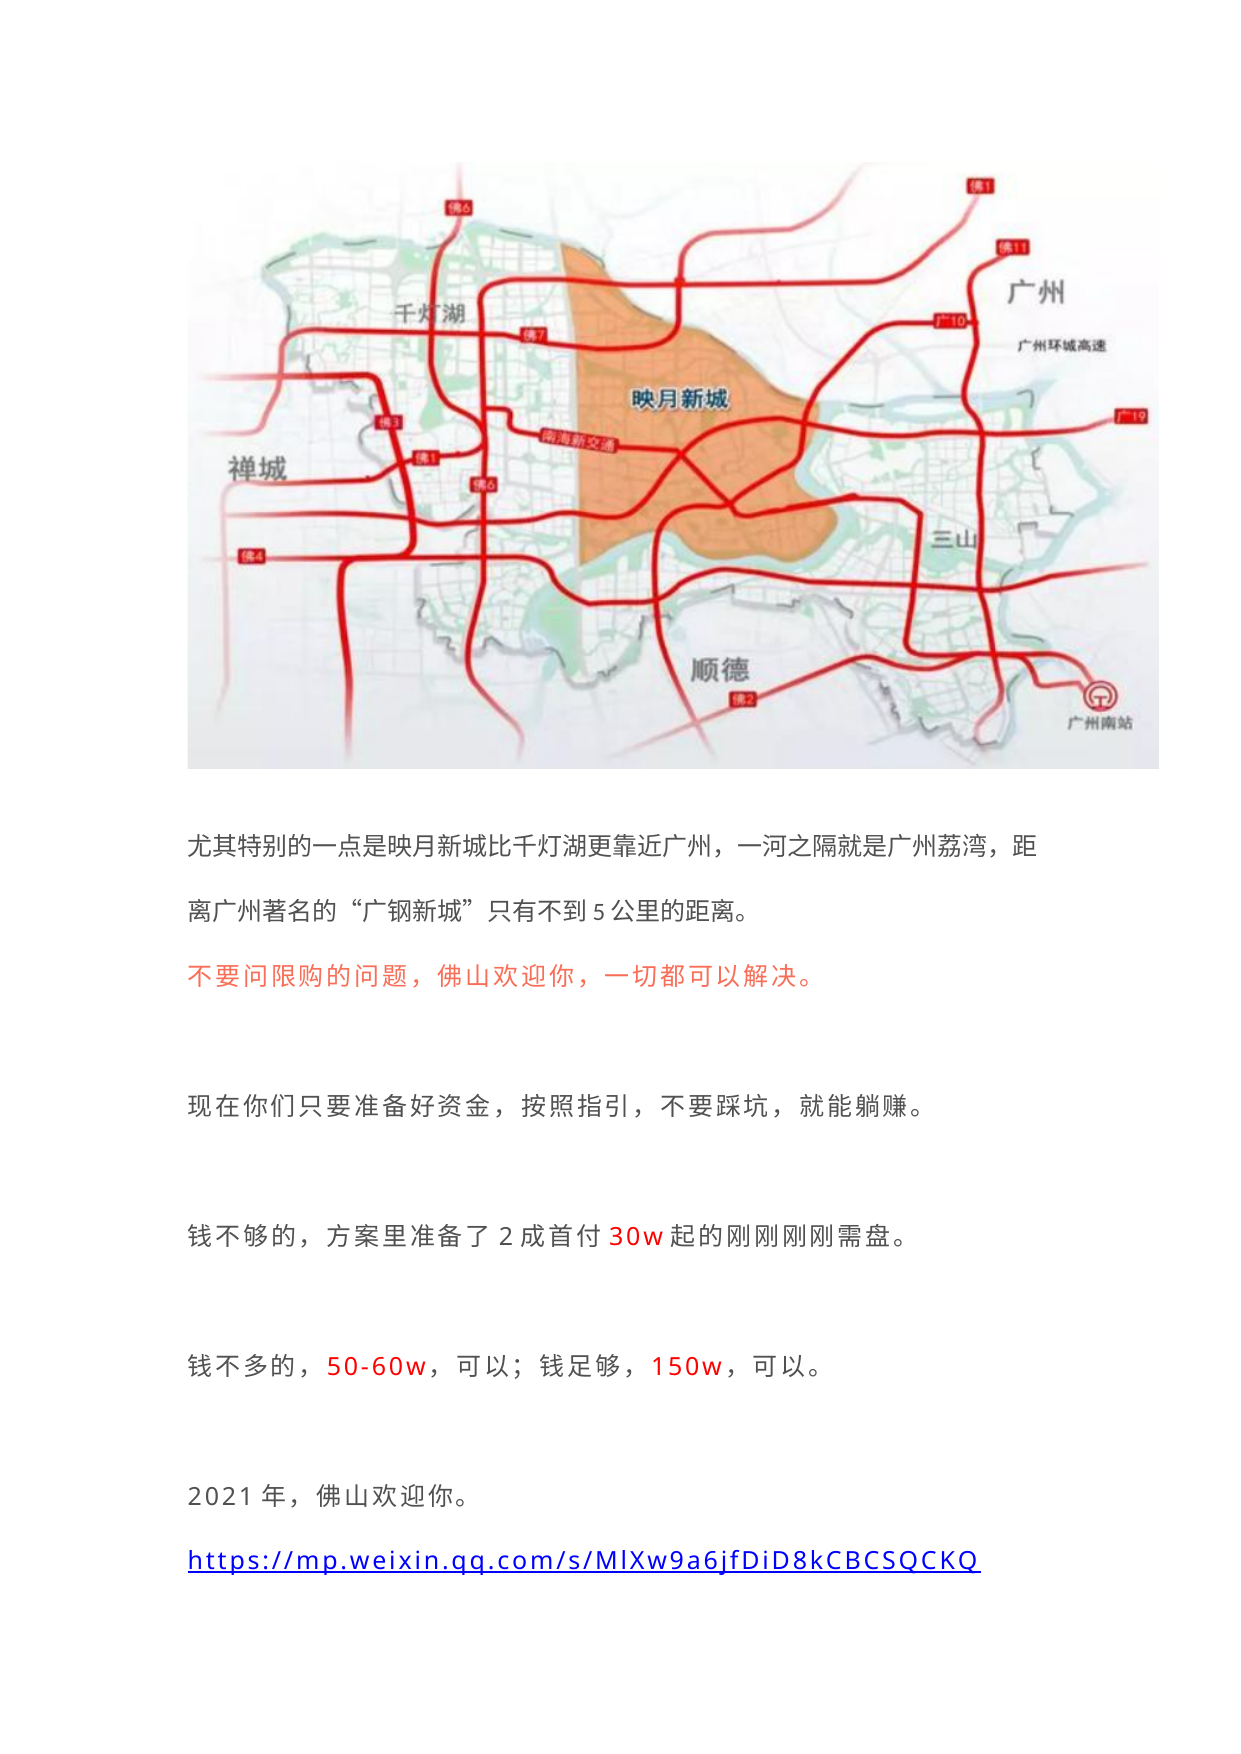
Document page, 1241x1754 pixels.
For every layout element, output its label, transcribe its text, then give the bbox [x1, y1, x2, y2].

text https://mp.weixin.qq.com/s/MlXw9a6jfDiD8kCBCSQCKQ [187, 1527, 1053, 1592]
text 钱不够的，方案里准备了2成首付30w起的刚刚刚刚需盘。 [187, 1202, 1053, 1267]
text 尤其特别的一点是映月新城比千灯湖更靠近广州，一河之隔就是广州荔湾，距离广州著名的“广钢新城”只有不到5公里的距离。 [187, 812, 1053, 942]
text 现在你们只要准备好资金，按照指引，不要踩坑，就能躺赚。 [187, 1072, 1053, 1137]
text 不要问限购的问题，佛山欢迎你，一切都可以解决。 [187, 942, 1053, 1007]
text 钱不多的，50-60w，可以；钱足够，150w，可以。 [187, 1332, 1053, 1397]
text 2021年，佛山欢迎你。 [187, 1462, 1053, 1527]
picture [187, 162, 1159, 769]
